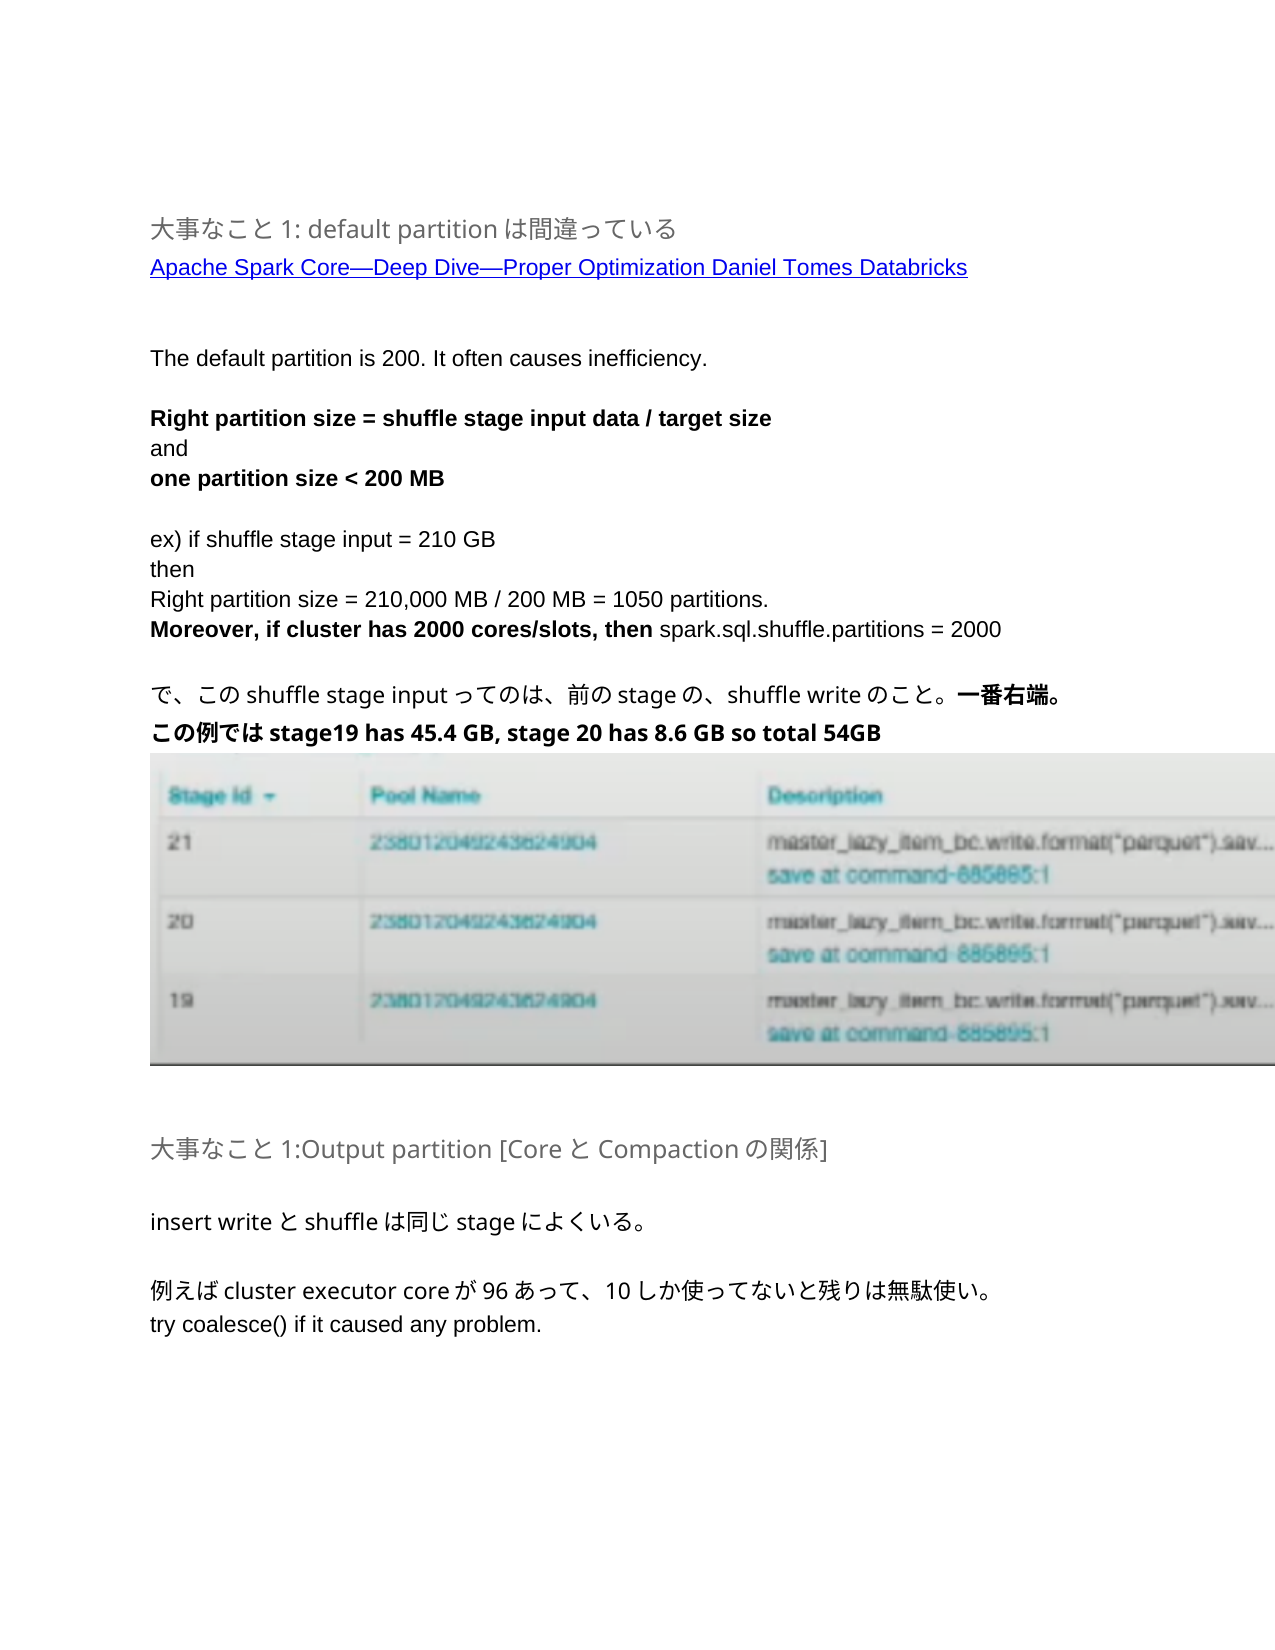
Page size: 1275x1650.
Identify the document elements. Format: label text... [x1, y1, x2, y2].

text Apache Spark Core—Deep Dive—Proper Optimization Daniel Tomes Databricks [150, 254, 1125, 280]
text この例ではstage19 has 45.4 GB, stage 20 has 8.6 GB so total 54GB [150, 715, 1125, 748]
text ex) if shuffle stage input = 210 GB [150, 526, 1125, 552]
text then [150, 556, 1125, 582]
text Right partition size = 210,000 MB / 200 MB = 1050 partitions. [150, 586, 1125, 613]
text one partition size < 200 MB [150, 465, 1125, 492]
picture [150, 753, 1275, 1066]
text insert writeとshuffleは同じstageによくいる。 [150, 1204, 1125, 1237]
text The default partition is 200. It often causes inefficiency. [150, 344, 1125, 371]
subtitle 大事なこと1: default partitionは間違っている [150, 209, 1125, 246]
text and [150, 435, 1125, 462]
text Moreover, if cluster has 2000 cores/slots, then spark.sql.shuffle.partitions = 2000 [150, 616, 1125, 643]
text Right partition size = shuffle stage input data / target size [150, 405, 1125, 431]
subtitle 大事なこと1:Output partition [CoreとCompactionの関係] [150, 1129, 1125, 1166]
text 例えばcluster executor coreが96あって、10しか使ってないと残りは無駄使い。 [150, 1273, 1125, 1306]
text で、このshuffle stage inputってのは、前のstageの、shuffle writeのこと。一番右端。 [150, 677, 1125, 710]
text try coalesce() if it caused any problem. [150, 1311, 1125, 1337]
